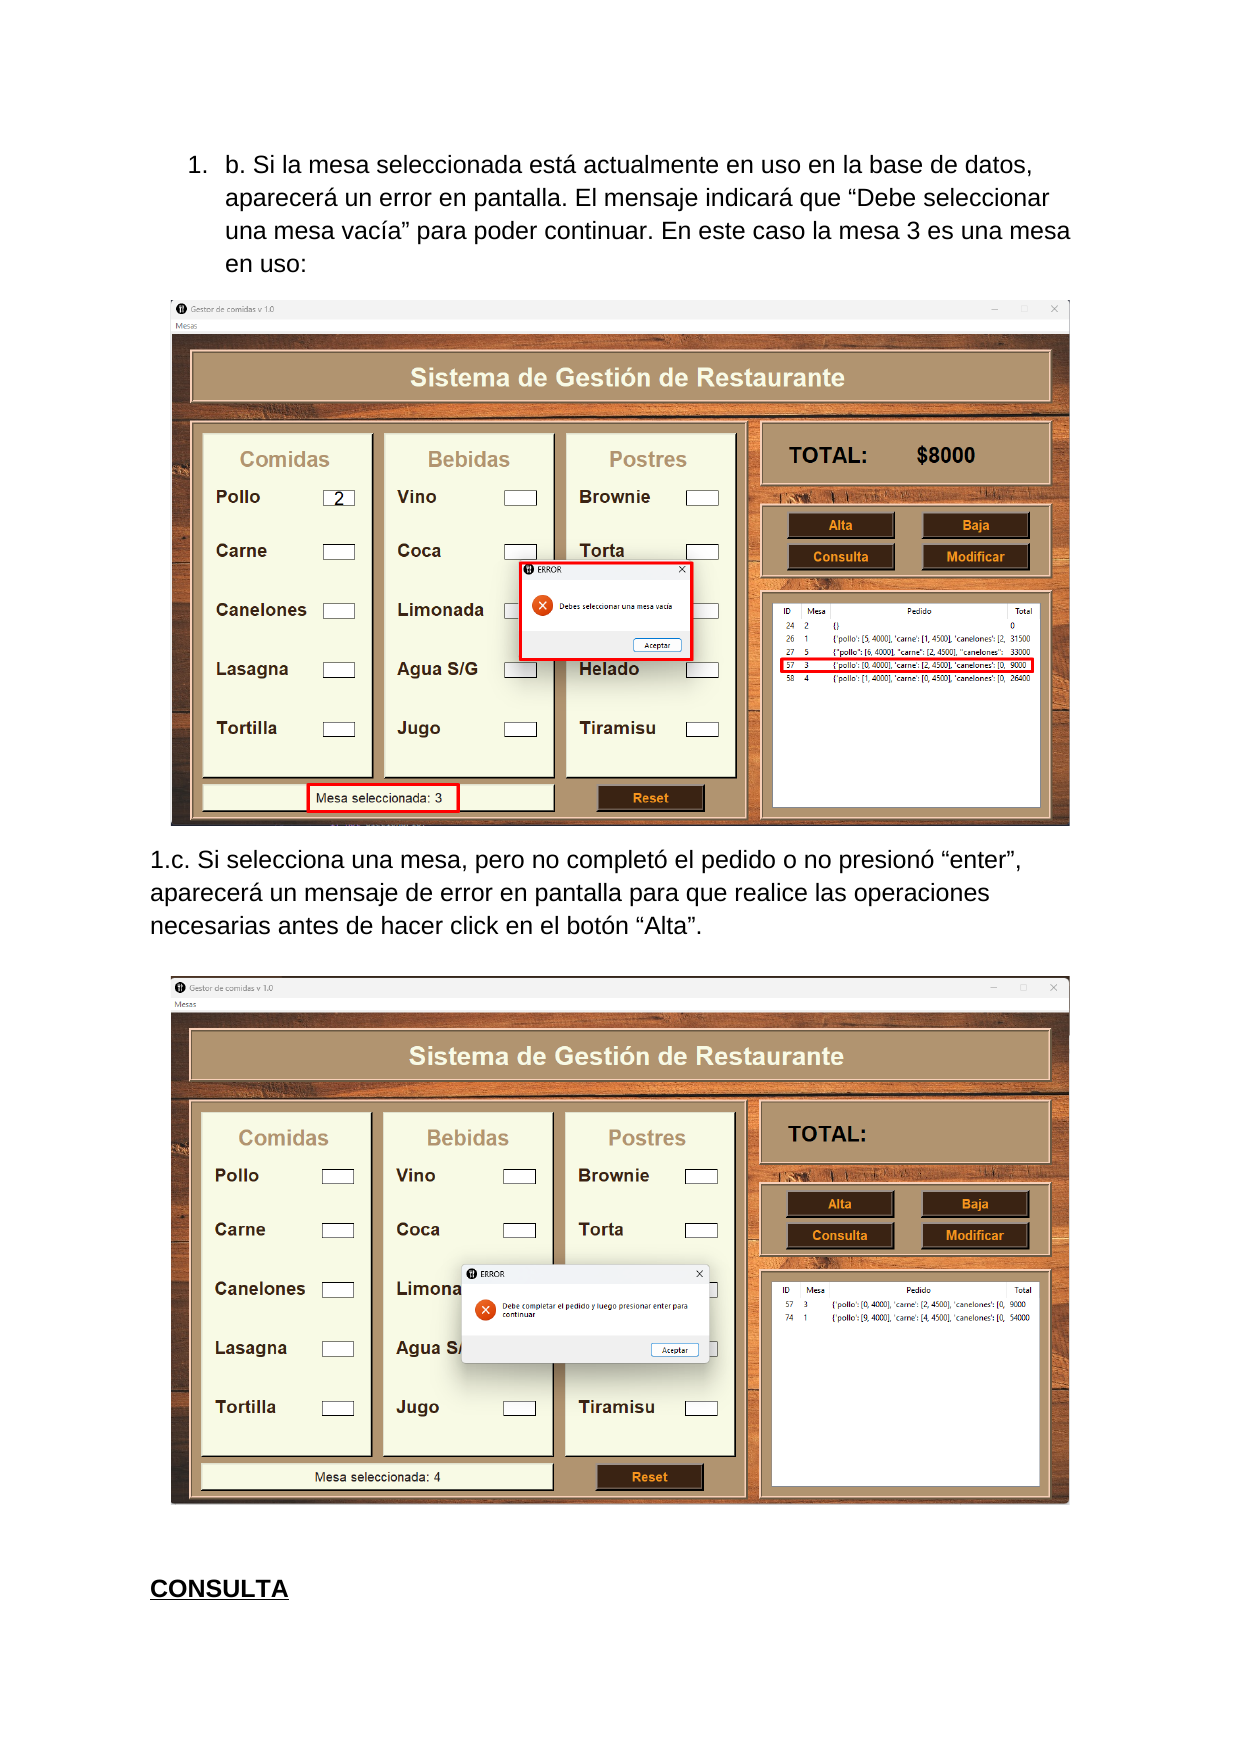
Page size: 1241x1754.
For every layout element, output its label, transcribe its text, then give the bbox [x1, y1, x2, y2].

text CONSULTA [150, 1574, 1090, 1603]
list b. Si la mesa seleccionada está actualmente en uso en la base de datos, aparecerá un error en pantalla. El mensaje indicará que “Debe seleccionar una mesa vacía” para poder continuar. En este caso la mesa 3 es una mesa en uso: [187, 150, 1090, 278]
picture [170, 300, 1070, 826]
picture [170, 976, 1070, 1505]
